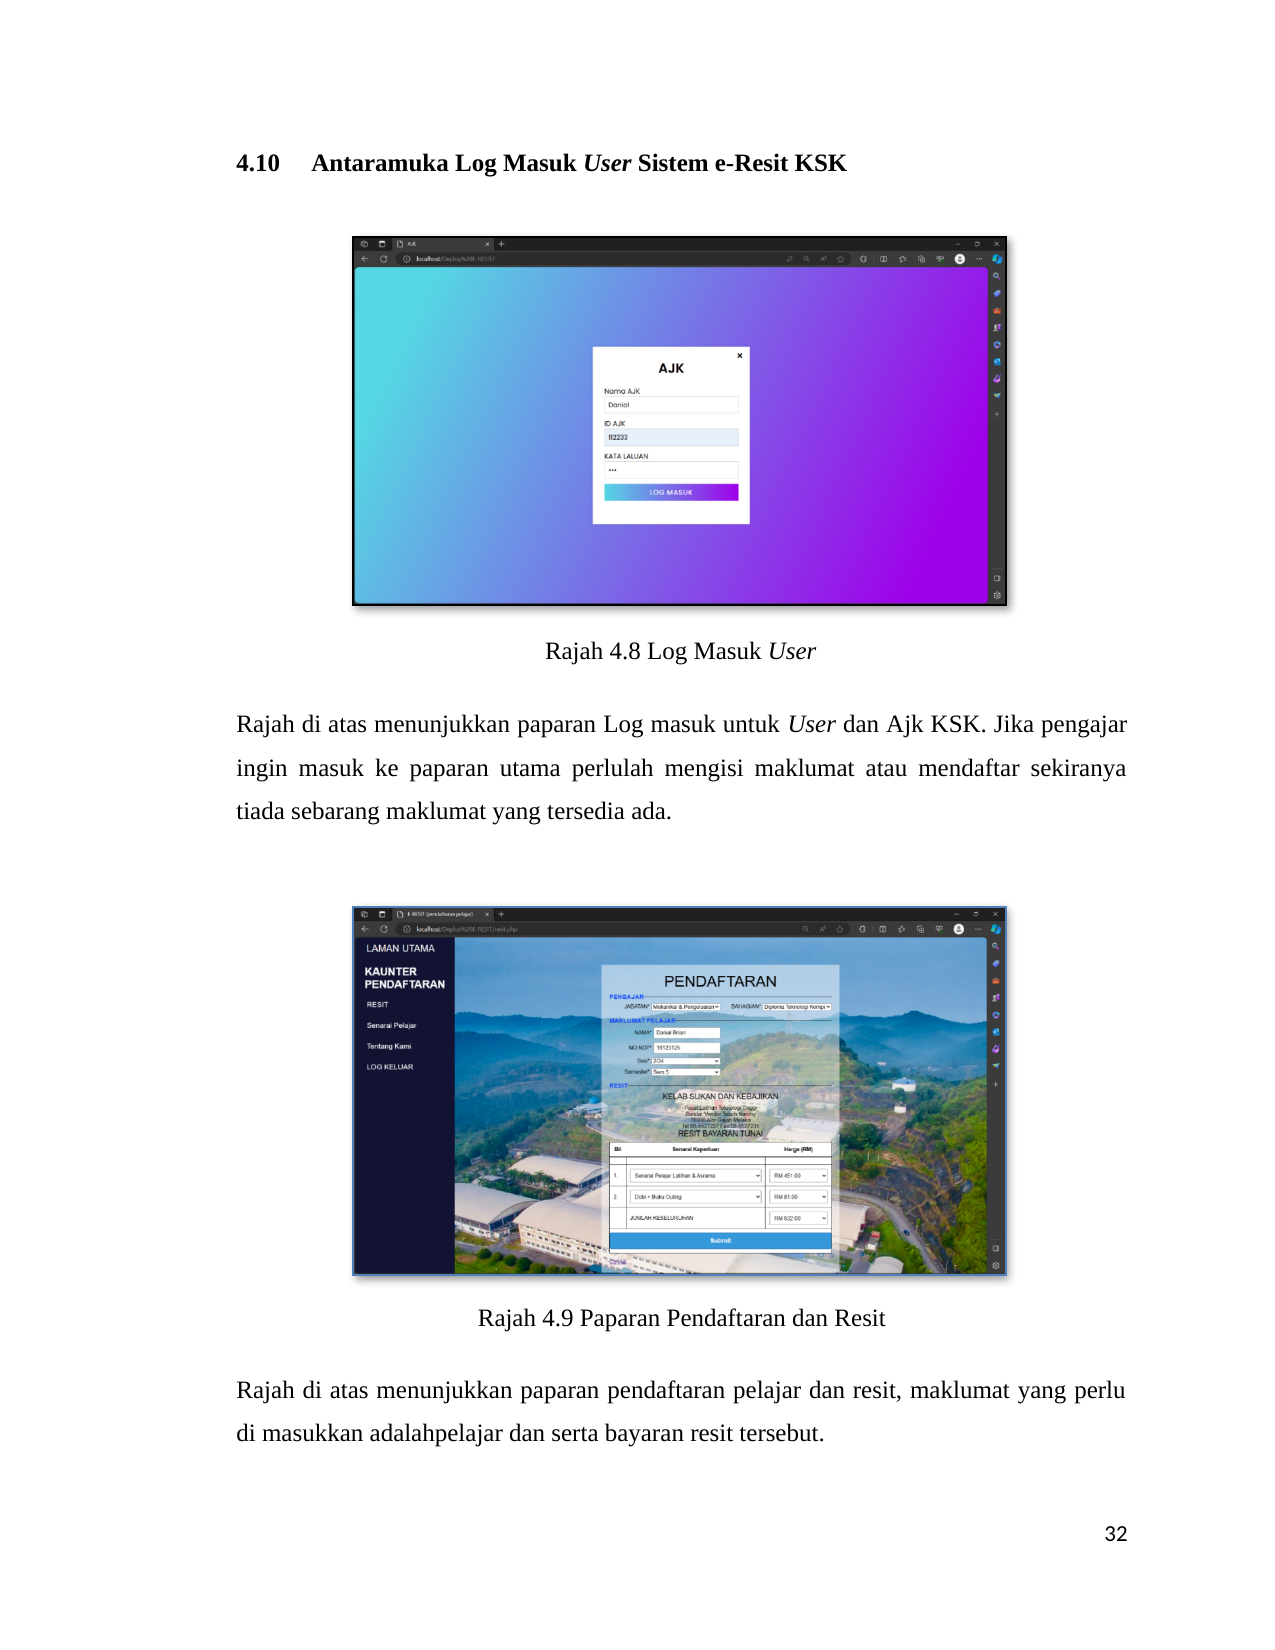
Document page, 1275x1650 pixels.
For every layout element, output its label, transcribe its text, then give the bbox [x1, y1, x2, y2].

text Rajah di atas menunjukkan paparan pendaftaran pelajar dan resit, maklumat yang perlu di masukkan adalahpelajar dan serta bayaran resit tersebut. [236, 1375, 1127, 1447]
text Rajah 4.8 Log Masuk User [236, 636, 1127, 664]
picture [354, 238, 1005, 604]
text Rajah di atas menunjukkan paparan Log masuk untuk User dan Ajk KSK. Jika pengajar ingin masuk ke paparan utama perlulah mengisi maklumat atau mendaftar sekiranya tiada sebarang maklumat yang tersedia ada. [236, 709, 1127, 824]
text Rajah 4.9 Paparan Pendaftaran dan Resit [236, 1303, 1127, 1332]
subtitle Antaramuka Log Masuk User Sistem e-Resit KSK [236, 148, 1127, 176]
picture [354, 908, 1005, 1274]
